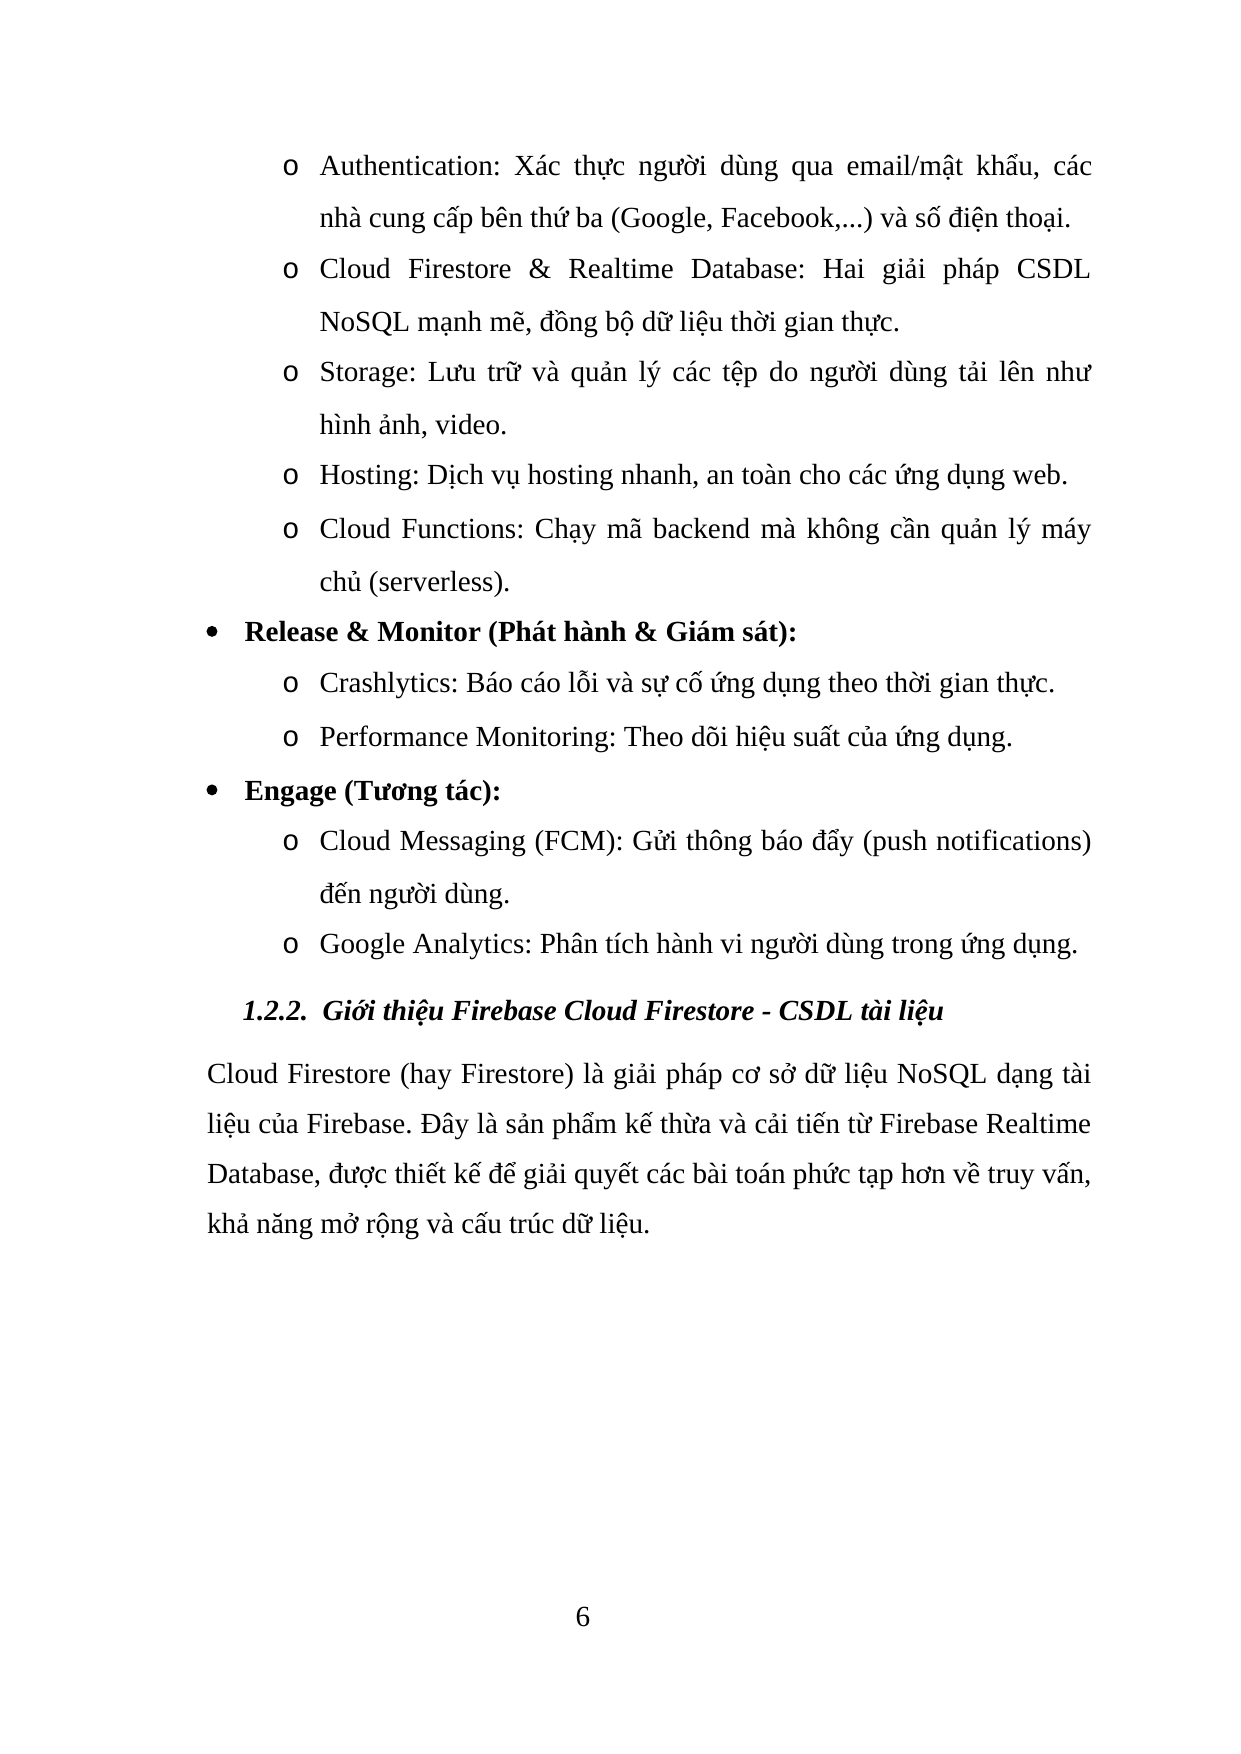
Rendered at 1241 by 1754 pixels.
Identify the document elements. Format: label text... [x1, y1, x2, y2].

list Authentication: Xác thực người dùng qua email/mật khẩu, các nhà cung cấp bên thứ ba (Google, Facebook,...) và số điện thoại. [282, 148, 1092, 234]
list Google Analytics: Phân tích hành vi người dùng trong ứng dụng. [282, 926, 1092, 962]
list Cloud Messaging (FCM): Gửi thông báo đẩy (push notifications) đến người dùng. [282, 823, 1092, 909]
list Crashlytics: Báo cáo lỗi và sự cố ứng dụng theo thời gian thực. [282, 665, 1092, 701]
list Hosting: Dịch vụ hosting nhanh, an toàn cho các ứng dụng web. [282, 457, 1092, 493]
list Cloud Functions: Chạy mã backend mà không cần quản lý máy chủ (serverless). [282, 511, 1092, 597]
list Engage (Tương tác): [207, 773, 1092, 806]
list Storage: Lưu trữ và quản lý các tệp do người dùng tải lên như hình ảnh, video. [282, 354, 1092, 440]
list Performance Monitoring: Theo dõi hiệu suất của ứng dụng. [282, 719, 1092, 755]
subtitle Giới thiệu Firebase Cloud Firestore - CSDL tài liệu [242, 993, 1092, 1026]
list Release & Monitor (Phát hành & Giám sát): [207, 614, 1092, 648]
list Cloud Firestore & Realtime Database: Hai giải pháp CSDL NoSQL mạnh mẽ, đồng bộ dữ liệu thời gian thực. [282, 251, 1092, 337]
text Cloud Firestore (hay Firestore) là giải pháp cơ sở dữ liệu NoSQL dạng tài liệu của Firebase. Đây là sản phẩm kế thừa và cải tiến từ Firebase Realtime Database, được thiết kế để giải quyết các bài toán phức tạp hơn về truy vấn, khả năng mở rộng và cấu trúc dữ liệu. [207, 1056, 1092, 1240]
